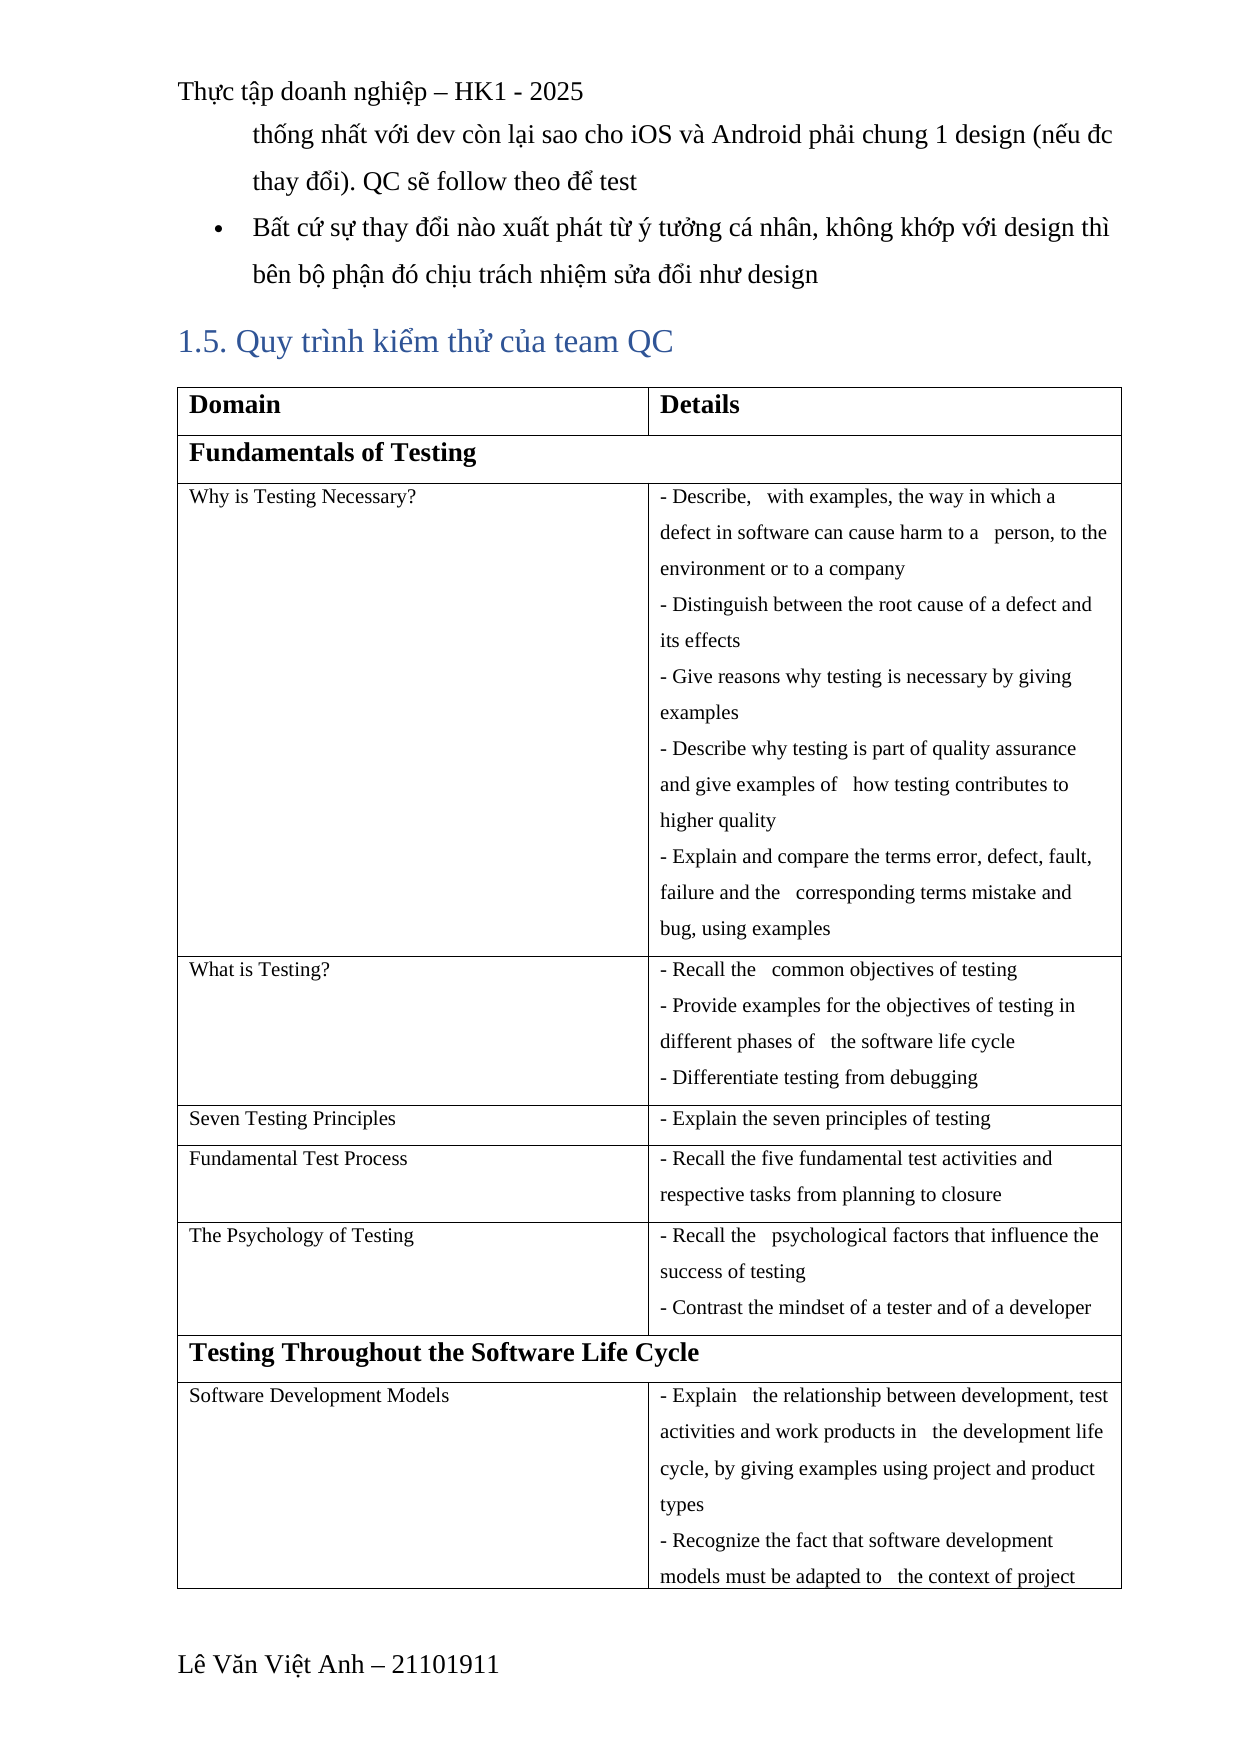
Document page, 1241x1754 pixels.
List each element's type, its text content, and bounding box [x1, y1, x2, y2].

table_header Details [649, 388, 1121, 435]
table_header Domain [178, 388, 648, 435]
table_cell Why is Testing Necessary? [178, 484, 648, 956]
table_cell - Recall the five fundamental test activities and respective tasks from planning to closure [649, 1146, 1121, 1222]
table_cell Seven Testing Principles [178, 1106, 648, 1145]
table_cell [649, 1383, 1121, 1588]
table_cell - Describe, with examples, the way in which a defect in software can cause harm to a person, to the environment or to a company - Distinguish between the root cause of a defect and its effects - Give reasons why testing is necessary by giving examples - Describe why testing is part of quality assurance and give examples of how testing contributes to higher quality - Explain and compare the terms error, defect, fault, failure and the corresponding terms mistake and bug, using examples [649, 484, 1121, 956]
table_cell - Recall the common objectives of testing - Provide examples for the objectives of testing in different phases of the software life cycle - Differentiate testing from debugging [649, 957, 1121, 1104]
list Bất cứ sự thay đổi nào xuất phát từ ý tưởng cá nhân, không khớp với design thì bên bộ phận đó chịu trách nhiệm sửa đổi như design [215, 211, 1122, 289]
table_cell The Psychology of Testing [178, 1223, 648, 1334]
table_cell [178, 1383, 648, 1588]
table_cell Testing Throughout the Software Life Cycle [178, 1336, 1121, 1382]
table_cell - Recall the psychological factors that influence the success of testing - Contrast the mindset of a tester and of a developer [649, 1223, 1121, 1334]
table_cell - Explain the seven principles of testing [649, 1106, 1121, 1145]
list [215, 118, 1122, 196]
table_cell Fundamental Test Process [178, 1146, 648, 1222]
table_cell Fundamentals of Testing [178, 436, 1121, 483]
subtitle 1.5. Quy trình kiểm thử của team QC [177, 321, 1122, 360]
table_cell What is Testing? [178, 957, 648, 1104]
